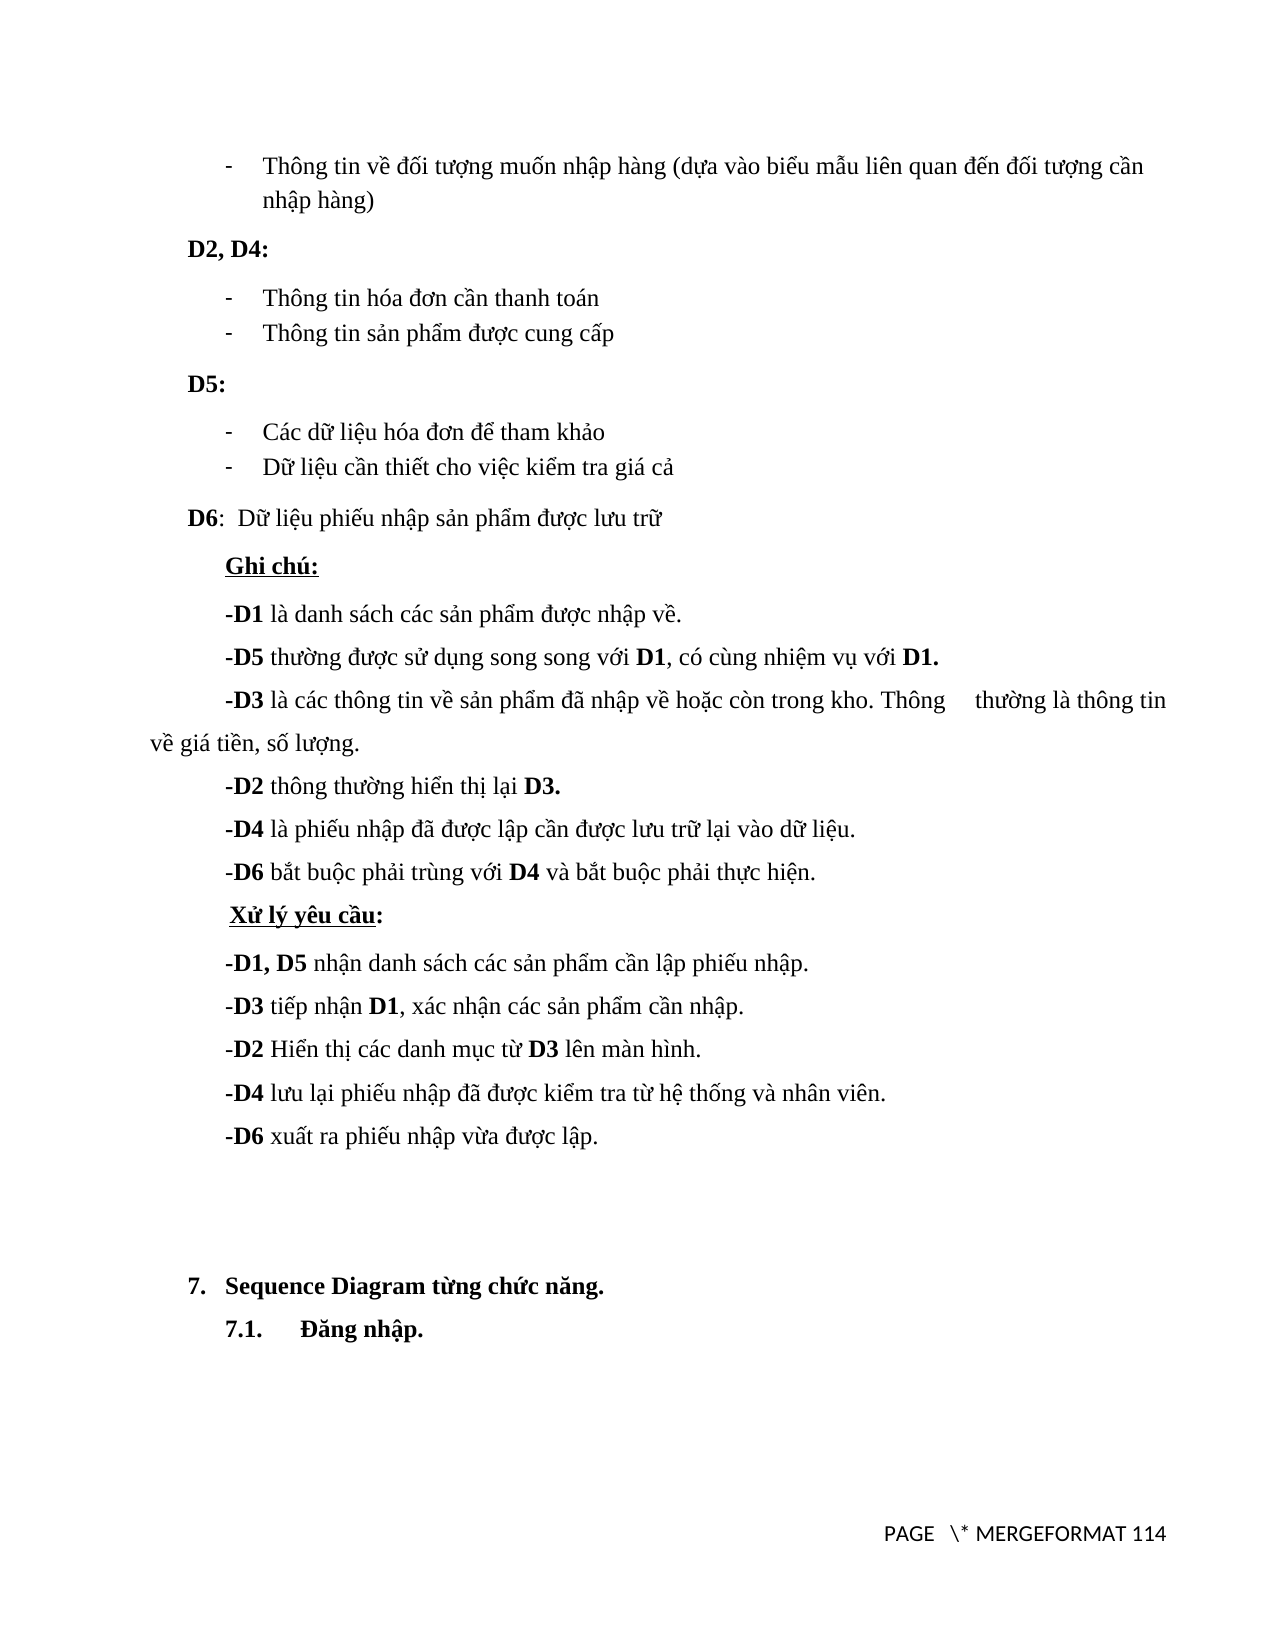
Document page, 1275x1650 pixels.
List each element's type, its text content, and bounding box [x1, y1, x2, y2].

list Đăng nhập. [225, 1314, 1167, 1343]
text -D6 xuất ra phiếu nhập vừa được lập. [150, 1121, 1167, 1149]
text -D2 thông thường hiển thị lại D3. [150, 771, 1167, 800]
list Thông tin về đối tượng muốn nhập hàng (dựa vào biểu mẫu liên quan đến đối tượng cần nhập hàng) [225, 150, 1167, 213]
text -D3 tiếp nhận D1, xác nhận các sản phẩm cần nhập. [150, 991, 1167, 1020]
text -D3 là các thông tin về sản phẩm đã nhập về hoặc còn trong kho. Thông thường là thông tin về giá tiền, số lượng. [150, 685, 1167, 757]
list Các dữ liệu hóa đơn để tham khảo [225, 417, 1167, 447]
text -D1 là danh sách các sản phẩm được nhập về. [150, 599, 1167, 627]
text Ghi chú: [225, 551, 1167, 580]
list Sequence Diagram từng chức năng. [187, 1271, 1167, 1300]
text D2, D4: [187, 234, 1167, 263]
text -D6 bắt buộc phải trùng với D4 và bắt buộc phải thực hiện. [150, 857, 1167, 886]
text -D4 lưu lại phiếu nhập đã được kiểm tra từ hệ thống và nhân viên. [150, 1078, 1167, 1106]
text D6: Dữ liệu phiếu nhập sản phẩm được lưu trữ [187, 503, 1167, 532]
list Thông tin sản phẩm được cung cấp [225, 317, 1167, 348]
list Dữ liệu cần thiết cho việc kiểm tra giá cả [225, 452, 1167, 482]
text D5: [187, 369, 1167, 398]
text -D5 thường được sử dụng song song với D1, có cùng nhiệm vụ với D1. [150, 642, 1167, 671]
text Xử lý yêu cầu: [229, 901, 1167, 929]
text -D1, D5 nhận danh sách các sản phẩm cần lập phiếu nhập. [150, 948, 1167, 977]
text -D4 là phiếu nhập đã được lập cần được lưu trữ lại vào dữ liệu. [150, 814, 1167, 843]
text -D2 Hiển thị các danh mục từ D3 lên màn hình. [150, 1034, 1167, 1063]
list Thông tin hóa đơn cần thanh toán [225, 282, 1167, 313]
